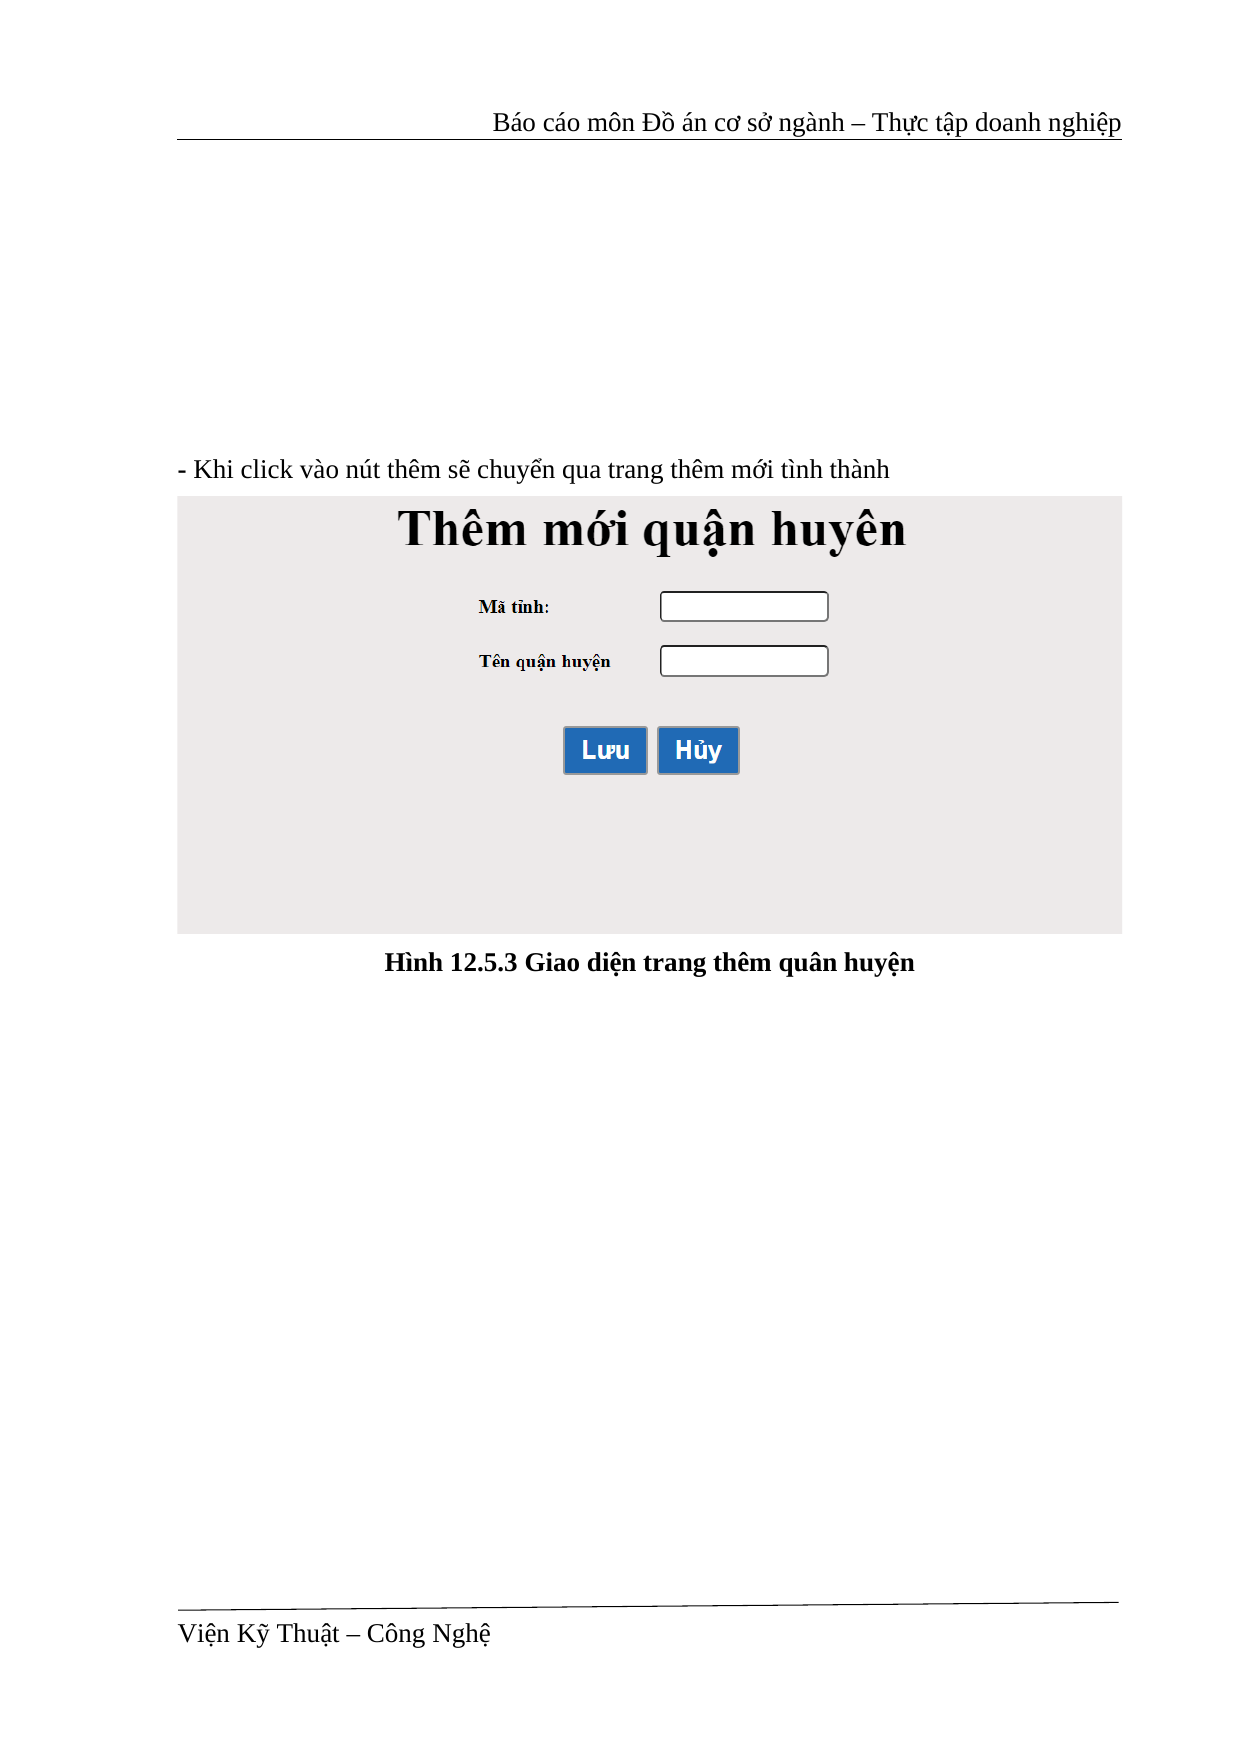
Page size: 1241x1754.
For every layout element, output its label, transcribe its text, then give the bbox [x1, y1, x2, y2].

picture [177, 496, 1123, 934]
text - Khi click vào nút thêm sẽ chuyển qua trang thêm mới tình thành [177, 453, 1122, 484]
text Hình 12.5.3 Giao diện trang thêm quân huyện [177, 946, 1122, 977]
